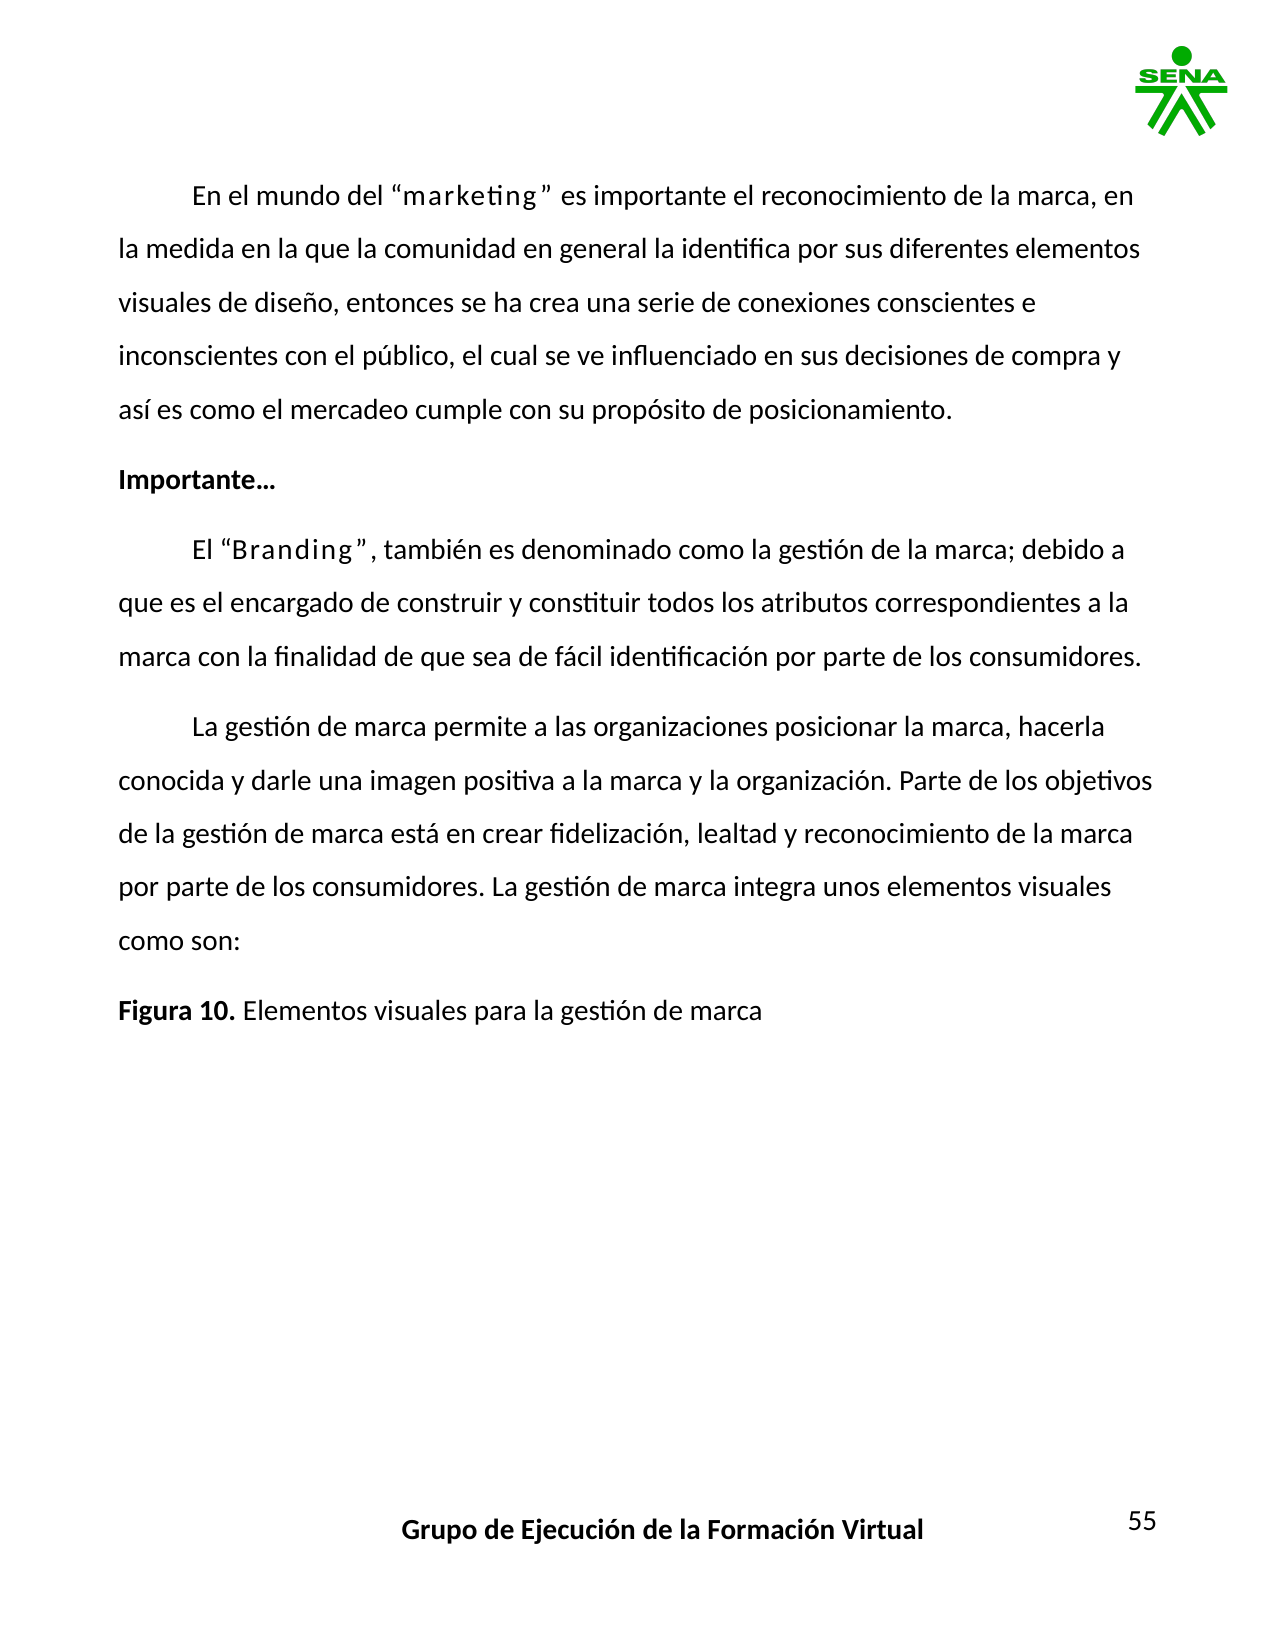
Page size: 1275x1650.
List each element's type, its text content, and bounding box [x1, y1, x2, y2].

text En el mundo del “marketing” es importante el reconocimiento de la marca, en la medida en la que la comunidad en general la identifica por sus diferentes elementos visuales de diseño, entonces se ha crea una serie de conexiones conscientes e inconscientes con el público, el cual se ve influenciado en sus decisiones de compra y así es como el mercadeo cumple con su propósito de posicionamiento. [118, 177, 1157, 427]
text Importante… [118, 461, 1157, 497]
text La gestión de marca permite a las organizaciones posicionar la marca, hacerla conocida y darle una imagen positiva a la marca y la organización. Parte de los objetivos de la gestión de marca está en crear fidelización, lealtad y reconocimiento de la marca por parte de los consumidores. La gestión de marca integra unos elementos visuales como son: [118, 708, 1157, 957]
text El “Branding”, también es denominado como la gestión de la marca; debido a que es el encargado de construir y constituir todos los atributos correspondientes a la marca con la finalidad de que sea de fácil identificación por parte de los consumidores. [118, 531, 1157, 674]
picture [1135, 46, 1228, 136]
text Figura 10. Elementos visuales para la gestión de marca [118, 992, 1157, 1028]
